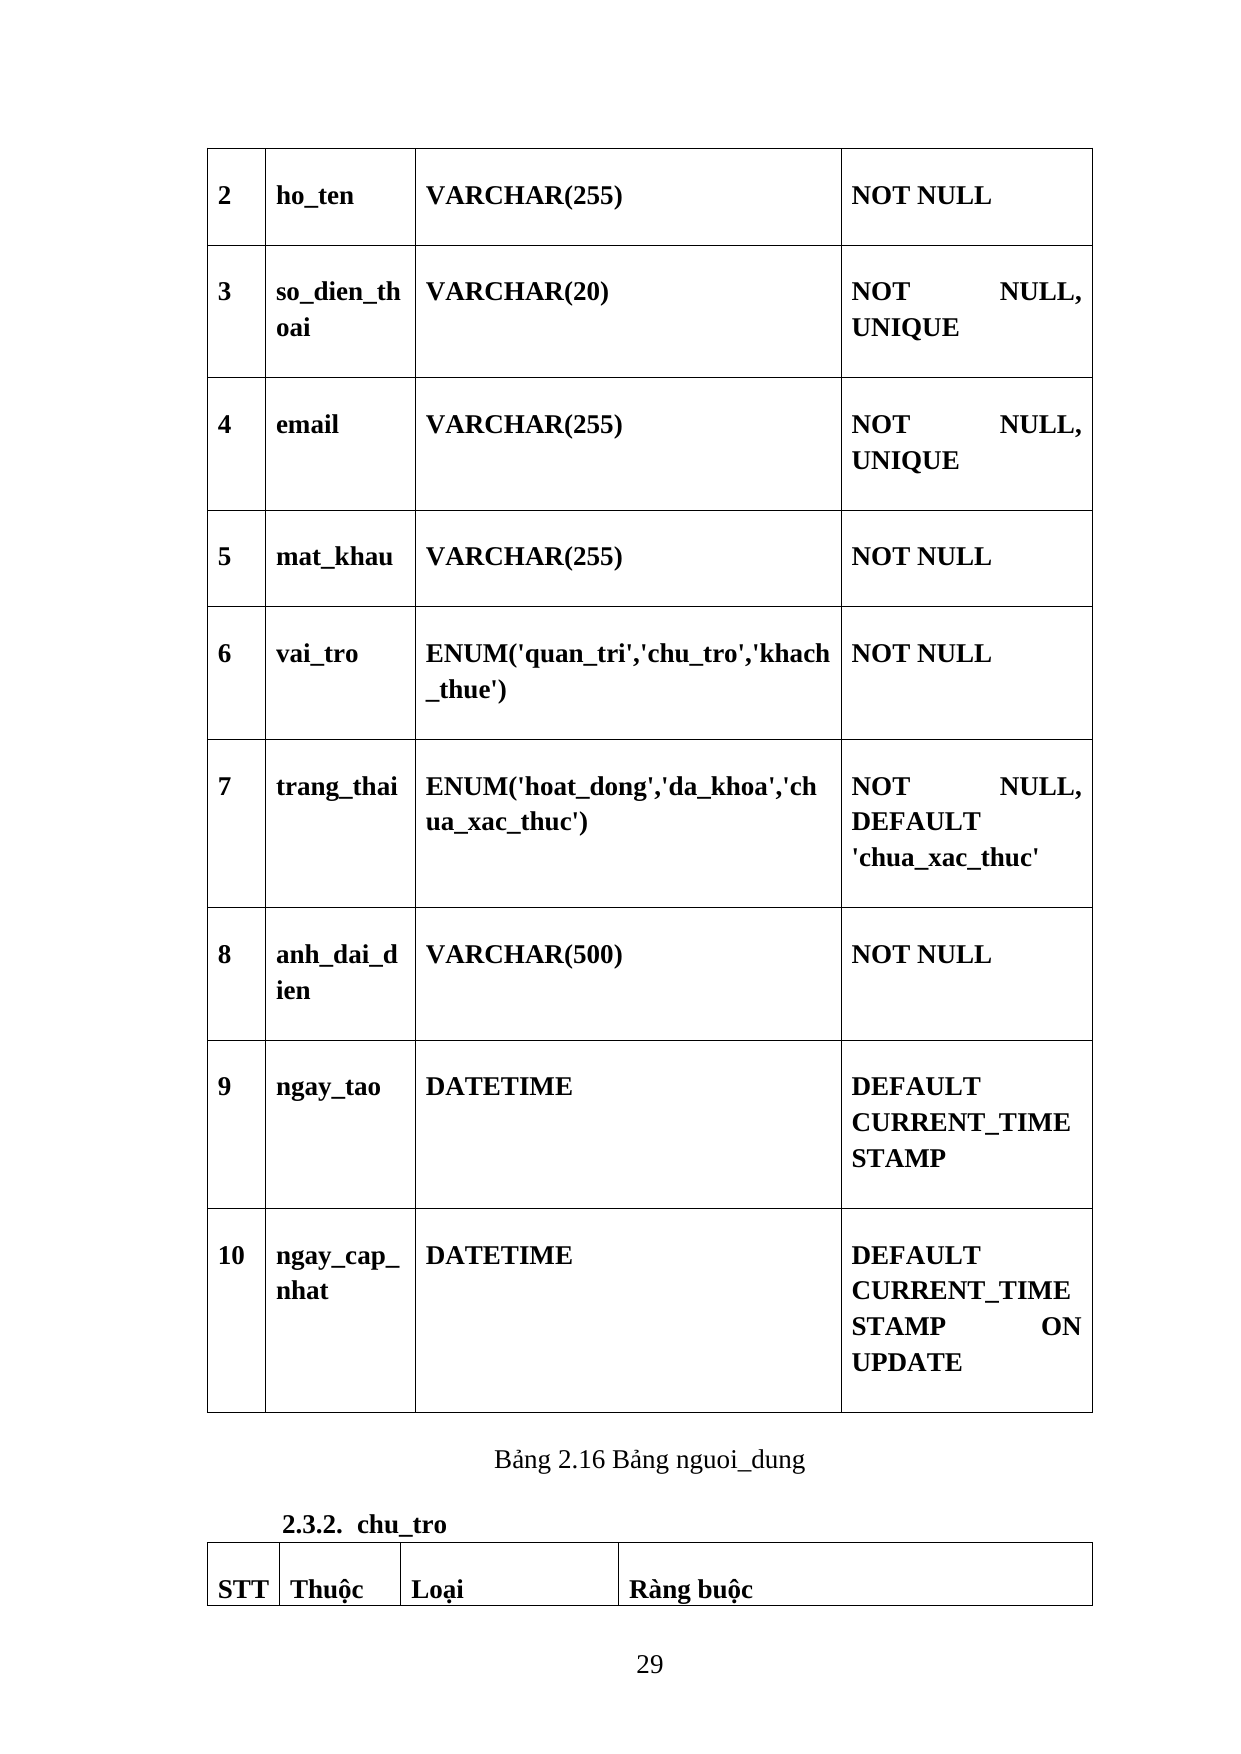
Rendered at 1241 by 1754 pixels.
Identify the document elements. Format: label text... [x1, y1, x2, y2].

table_cell DEFAULT CURRENT_TIMESTAMP [842, 1041, 1092, 1208]
table_cell VARCHAR(255) [416, 149, 841, 244]
table_cell NOT NULL, UNIQUE [842, 378, 1092, 509]
table_cell NOT NULL [842, 908, 1092, 1039]
table_cell anh_dai_dien [266, 908, 415, 1039]
table_cell NOT NULL [842, 149, 1092, 244]
table_cell ENUM('hoat_dong','da_khoa','chua_xac_thuc') [416, 740, 841, 907]
table_cell so_dien_thoai [266, 246, 415, 377]
table_header Thuộc tính [280, 1543, 400, 1605]
text Bảng 2.16 Bảng nguoi_dung [207, 1443, 1092, 1474]
table_cell NOT NULL, DEFAULT 'chua_xac_thuc' [842, 740, 1092, 907]
table_cell DATETIME [416, 1209, 841, 1412]
table_cell 5 [208, 511, 265, 606]
table_header Ràng buộc [619, 1543, 1092, 1605]
table_cell 8 [208, 908, 265, 1039]
table_cell 10 [208, 1209, 265, 1412]
subtitle chu_tro [282, 1508, 1092, 1539]
table_cell ho_ten [266, 149, 415, 244]
table_cell mat_khau [266, 511, 415, 606]
table_header STT [208, 1543, 279, 1605]
table_cell 6 [208, 607, 265, 739]
table_cell email [266, 378, 415, 509]
table_header Loại [401, 1543, 618, 1605]
table_cell NOT NULL [842, 607, 1092, 739]
table_cell DATETIME [416, 1041, 841, 1208]
table_cell ENUM('quan_tri','chu_tro','khach_thue') [416, 607, 841, 739]
table_cell DEFAULT CURRENT_TIMESTAMP ON UPDATE [842, 1209, 1092, 1412]
table_cell VARCHAR(255) [416, 511, 841, 606]
table_cell trang_thai [266, 740, 415, 907]
table_cell ngay_tao [266, 1041, 415, 1208]
table_cell 2 [208, 149, 265, 244]
table_cell 3 [208, 246, 265, 377]
table_cell 7 [208, 740, 265, 907]
table_cell vai_tro [266, 607, 415, 739]
table_cell 4 [208, 378, 265, 509]
table_cell NOT NULL, UNIQUE [842, 246, 1092, 377]
table_cell NOT NULL [842, 511, 1092, 606]
table_cell VARCHAR(255) [416, 378, 841, 509]
table_cell VARCHAR(20) [416, 246, 841, 377]
table_cell VARCHAR(500) [416, 908, 841, 1039]
table_cell 9 [208, 1041, 265, 1208]
table_cell ngay_cap_nhat [266, 1209, 415, 1412]
